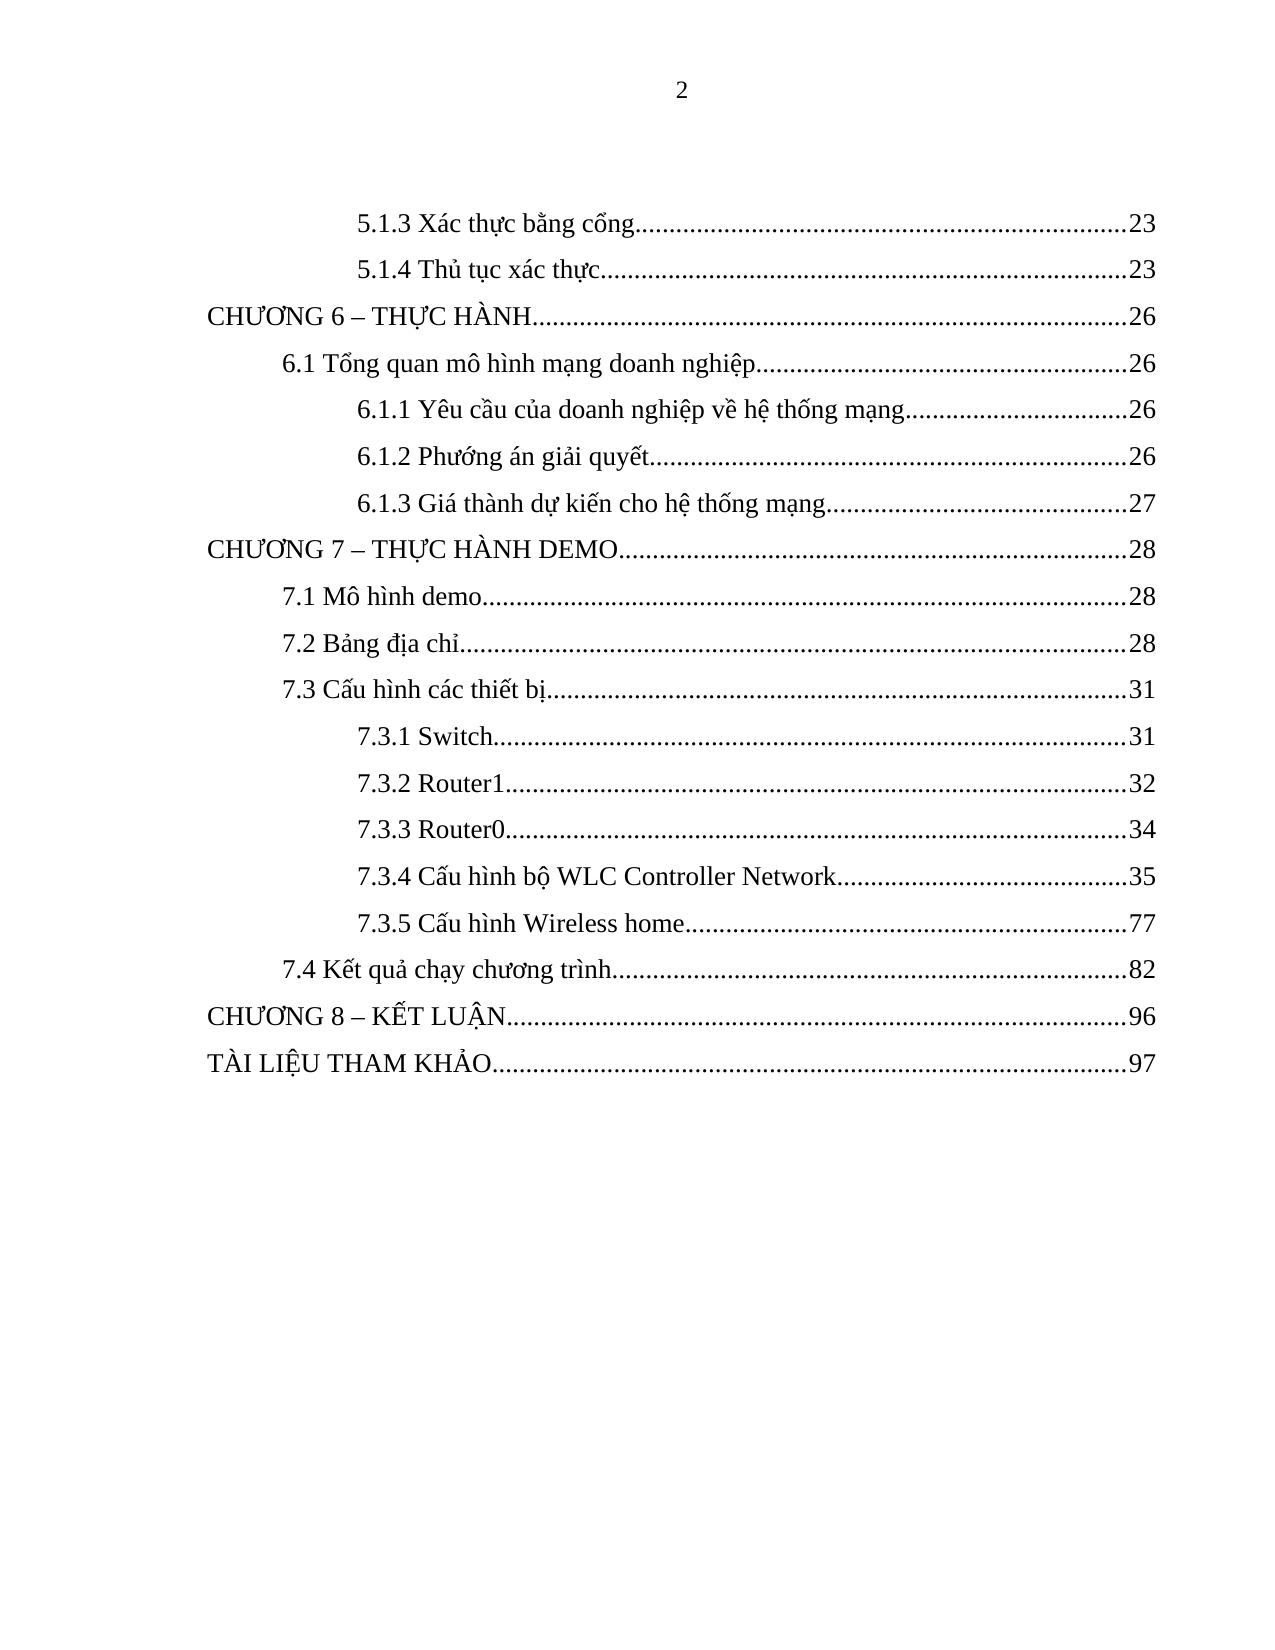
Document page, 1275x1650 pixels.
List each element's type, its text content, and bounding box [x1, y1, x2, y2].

text 7.3 Cấu hình các thiết bị 31 [282, 673, 1157, 704]
text 7.3.4 Cấu hình bộ WLC Controller Network 35 [357, 860, 1157, 891]
text 7.3.2 Router1 32 [357, 767, 1157, 798]
text TÀI LIỆU THAM KHẢO 97 [207, 1047, 1157, 1078]
text 5.1.3 Xác thực bằng cổng 23 [357, 207, 418, 238]
text 5.1.3 Xác thực bằng cổng 23 [635, 207, 1157, 238]
text 7.3.1 Switch 31 [357, 720, 1157, 751]
text 7.3.3 Router0 34 [357, 813, 1157, 844]
text 7.3.5 Cấu hình Wireless home 77 [357, 907, 1157, 938]
text 7.4 Kết quả chạy chương trình 82 [282, 953, 1157, 984]
text CHƯƠNG 8 – KẾT LUẬN 96 [207, 1000, 1157, 1031]
text 6.1.1 Yêu cầu của doanh nghiệp về hệ thống mạng 26 [357, 393, 1157, 424]
text 7.1 Mô hình demo 28 [282, 580, 1157, 611]
text 5.1.4 Thủ tục xác thực 23 [357, 253, 1157, 284]
text 6.1.3 Giá thành dự kiến cho hệ thống mạng 27 [357, 487, 1157, 518]
text CHƯƠNG 7 – THỰC HÀNH DEMO 28 [207, 533, 1157, 564]
text 7.2 Bảng địa chỉ 28 [282, 627, 1157, 658]
text 6.1 Tổng quan mô hình mạng doanh nghiệp 26 [282, 347, 1157, 378]
text 6.1.2 Phướng án giải quyết 26 [357, 440, 1157, 471]
text CHƯƠNG 6 – THỰC HÀNH 26 [207, 300, 1157, 331]
